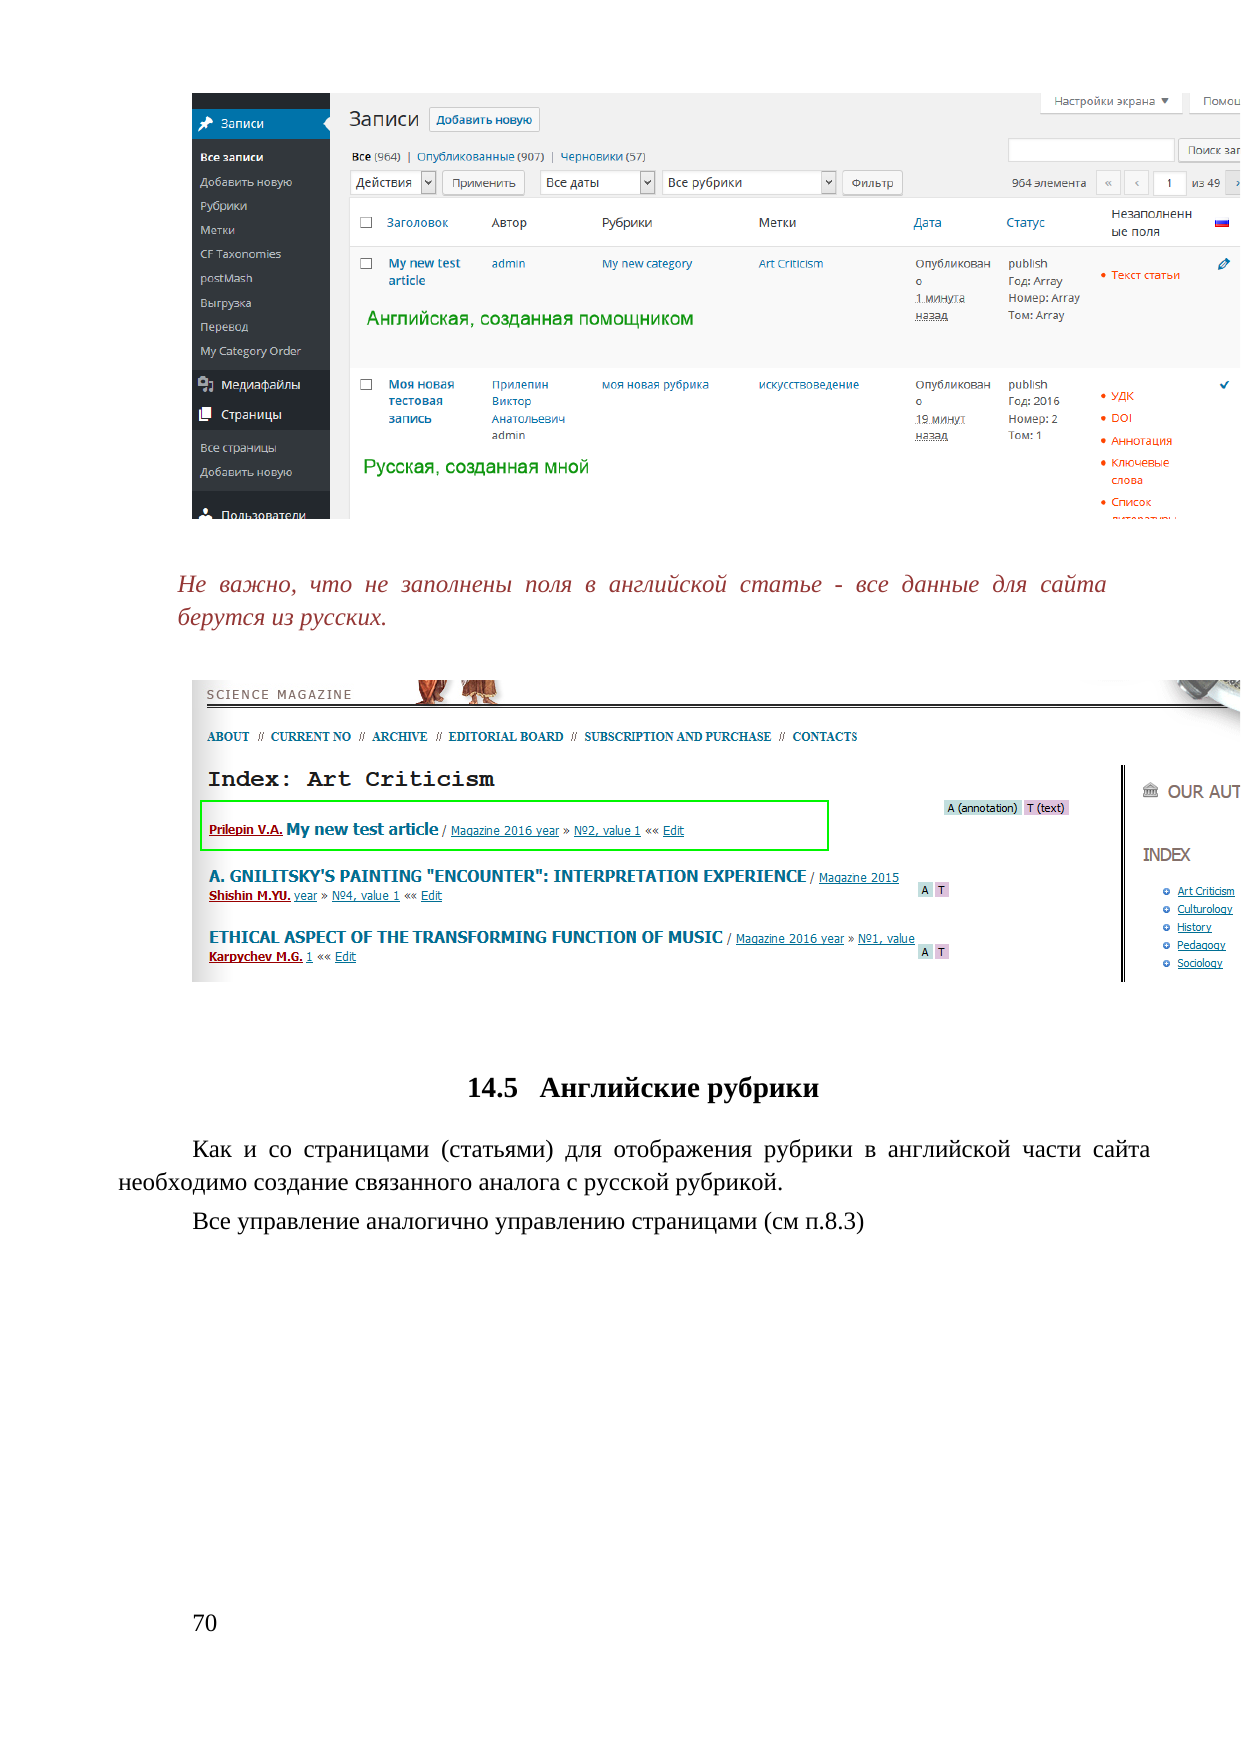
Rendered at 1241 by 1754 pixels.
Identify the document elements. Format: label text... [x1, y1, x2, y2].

text Все управление аналогично управлению страницами (см п.8.3) [118, 1206, 1152, 1235]
picture [192, 680, 1241, 982]
text Не важно, что не заполнены поля в английской статье - все данные для сайта берутся из русских. [177, 569, 1107, 630]
text Английские рубрики [134, 1071, 1152, 1104]
picture [201, 117, 212, 127]
text Как и со страницами (статьями) для отображения рубрики в английской части сайта необходимо создание связанного аналога с русской рубрикой. [118, 1134, 1152, 1196]
picture [192, 93, 1241, 519]
